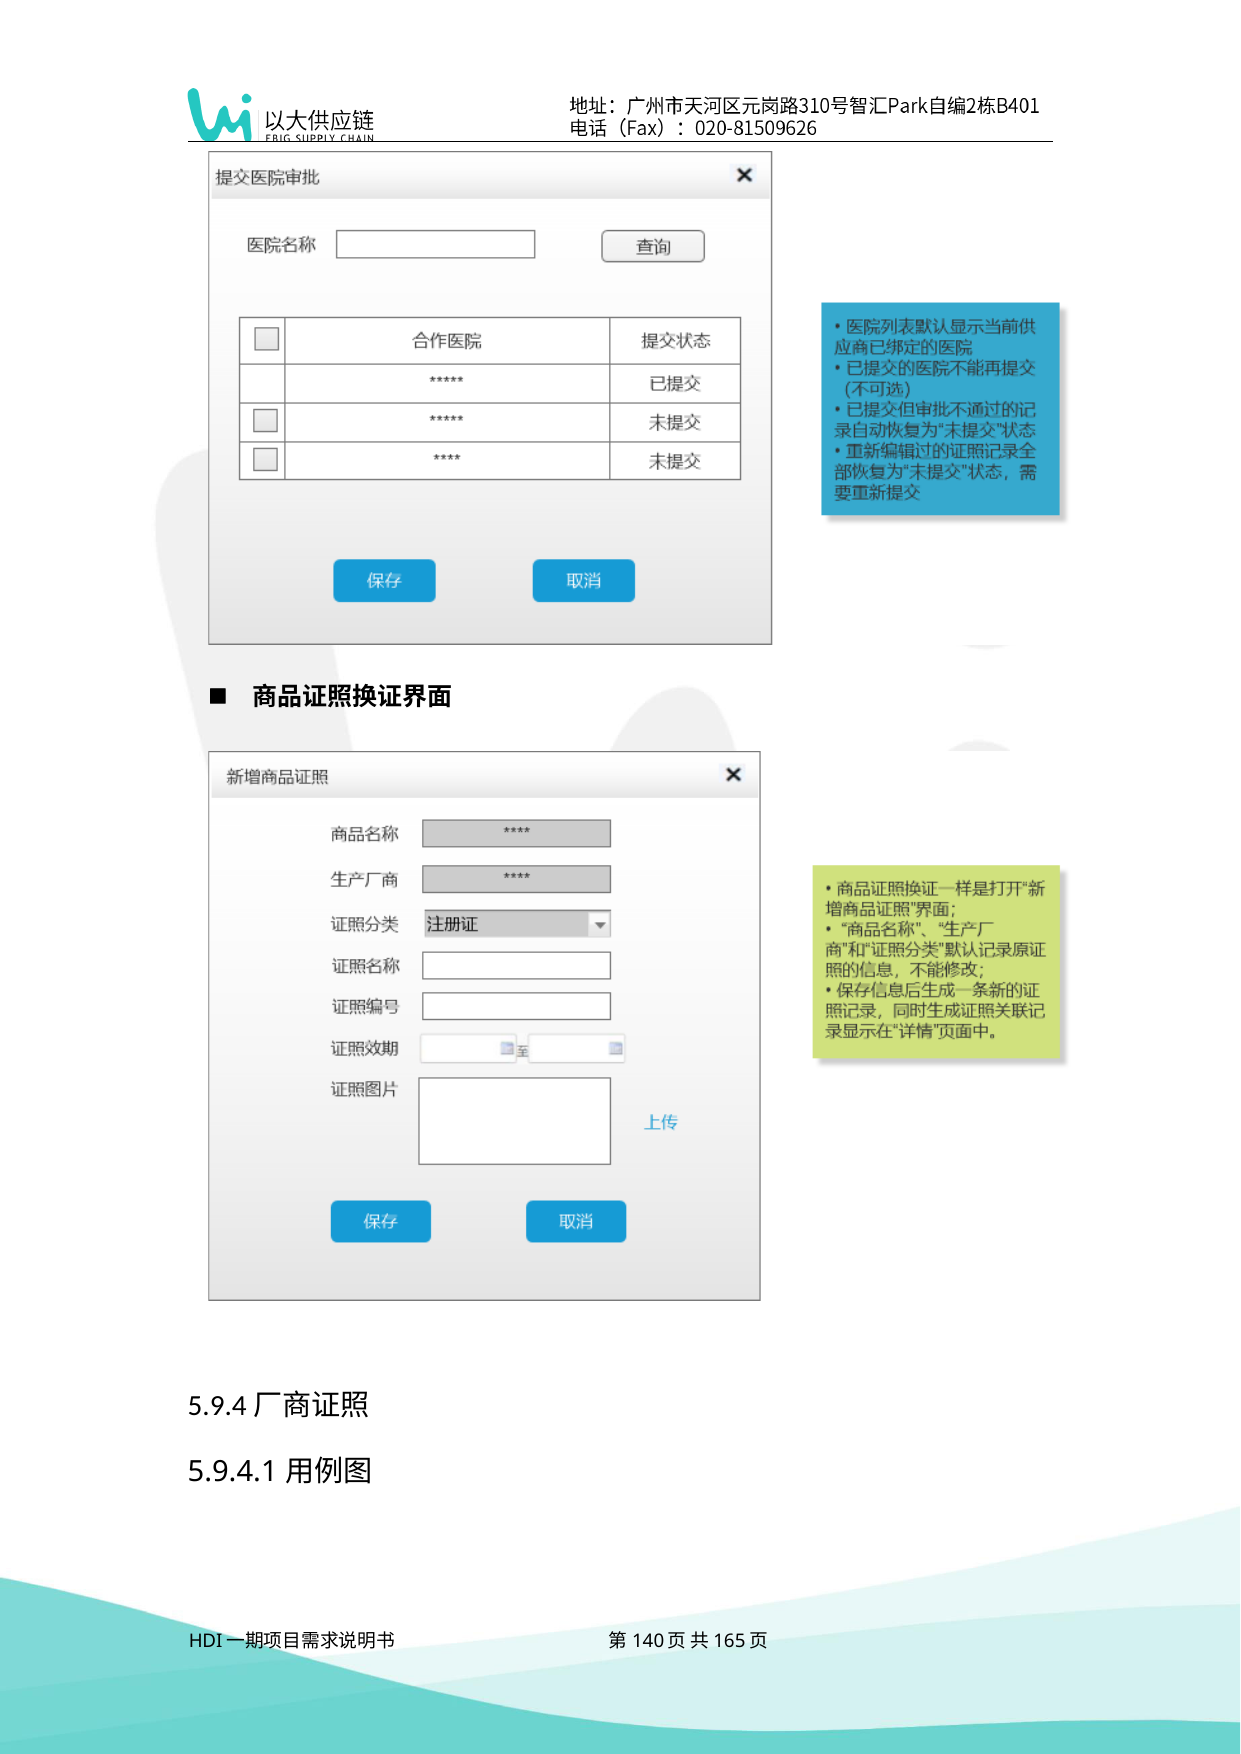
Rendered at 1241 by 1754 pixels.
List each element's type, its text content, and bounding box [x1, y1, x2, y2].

picture [0, 0, 1241, 1754]
list 商品证照换证界面 [208, 661, 1053, 727]
text 厂商证照 [187, 1370, 1053, 1436]
text 用例图 [187, 1436, 1053, 1502]
